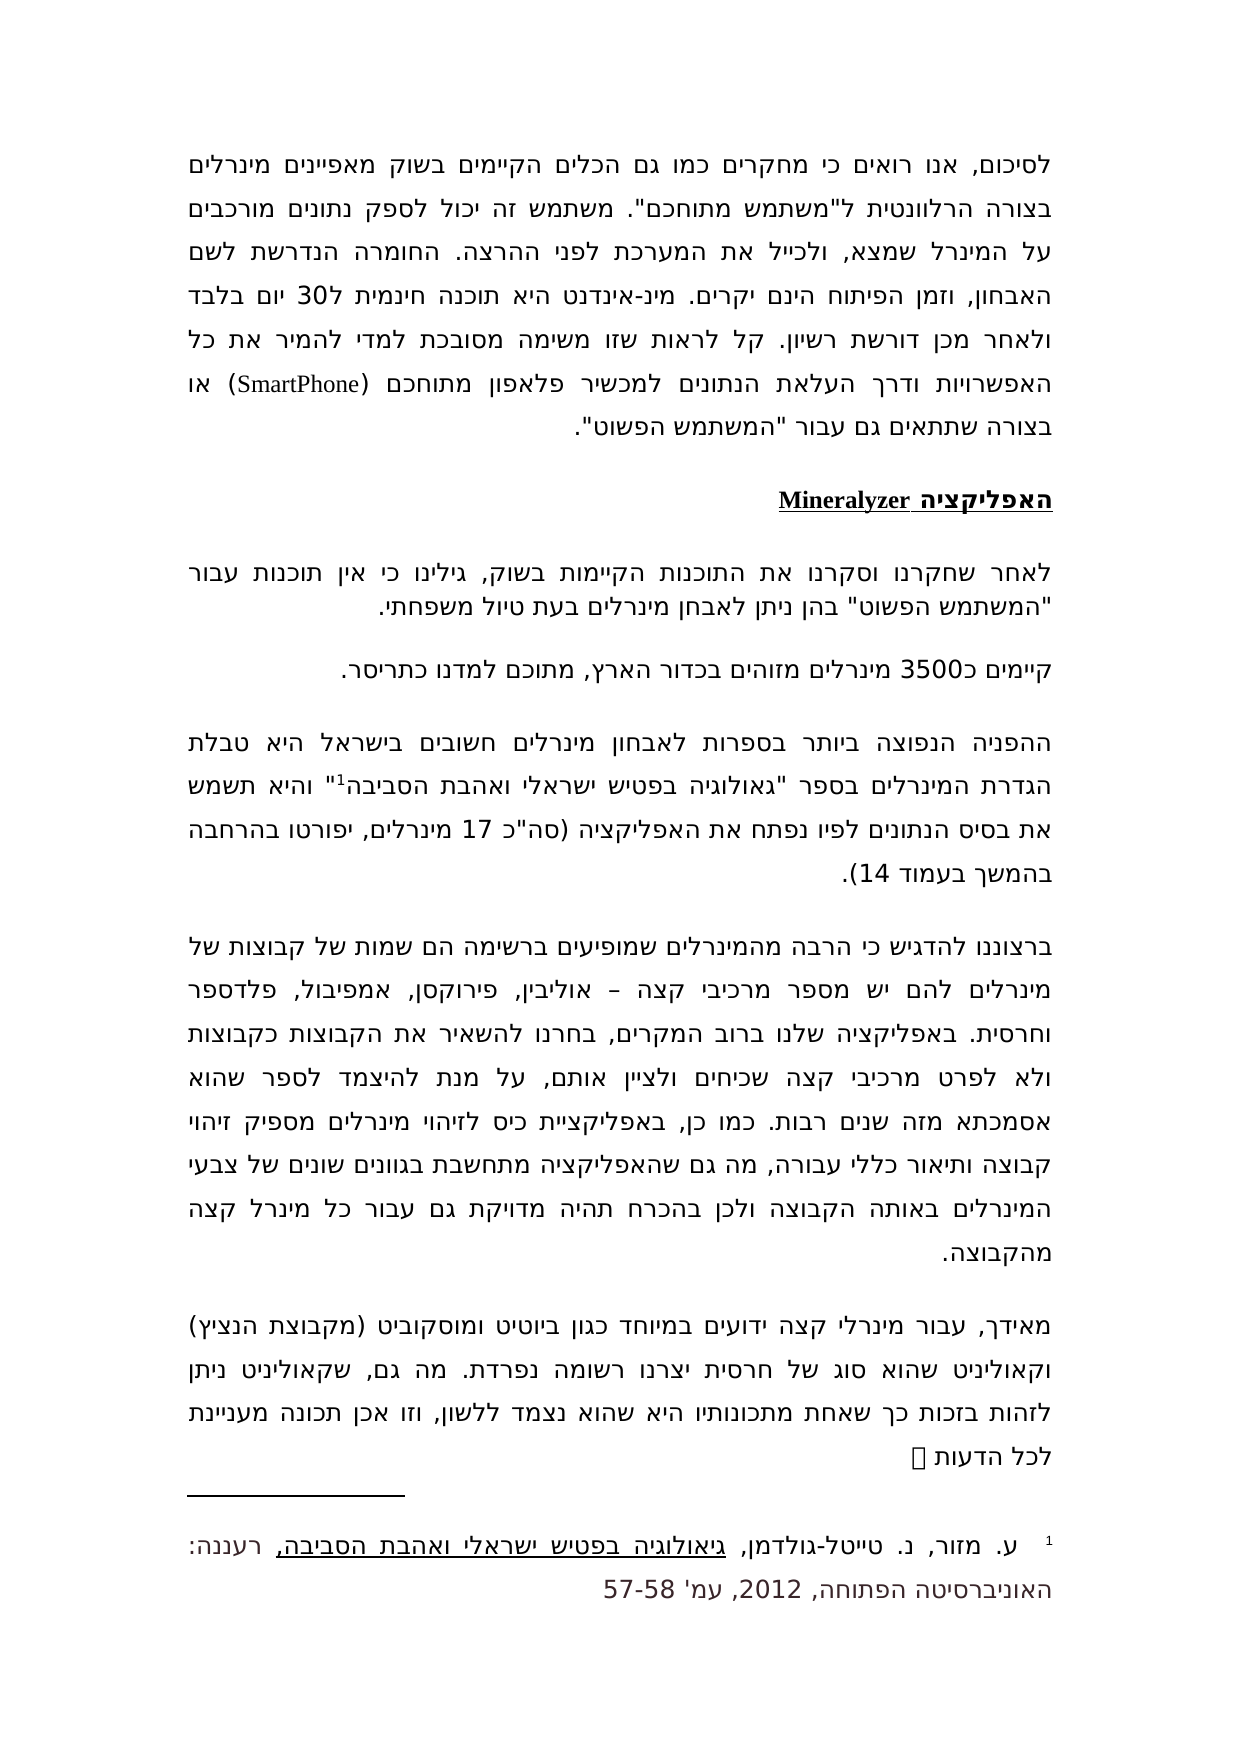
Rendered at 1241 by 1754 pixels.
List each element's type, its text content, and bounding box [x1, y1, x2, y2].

text ברצוננו להדגיש כי הרבה מהמינרלים שמופיעים ברשימה הם שמות של קבוצות של מינרלים להם יש מספר מרכיבי קצה – אוליבין, פירוקסן, אמפיבול, פלדספר וחרסית. באפליקציה שלנו ברוב המקרים, בחרנו להשאיר את הקבוצות כקבוצות ולא לפרט מרכיבי קצה שכיחים ולציין אותם, על מנת להיצמד לספר שהוא אסמכתא מזה שנים רבות. כמו כן, באפליקציית כיס לזיהוי מינרלים מספיק זיהוי קבוצה ותיאור כללי עבורה, מה גם שהאפליקציה מתחשבת בגוונים שונים של צבעי המינרלים באותה הקבוצה ולכן בהכרח תהיה מדויקת גם עבור כל מינרל קצה מהקבוצה. [187, 932, 1053, 1267]
text קיימים כ3500 מינרלים מזוהים בכדור הארץ, מתוכם למדנו כתריסר. [187, 655, 1053, 684]
text לסיכום, אנו רואים כי מחקרים כמו גם הכלים הקיימים בשוק מאפיינים מינרלים בצורה הרלוונטית ל"משתמש מתוחכם". משתמש זה יכול לספק נתונים מורכבים על המינרל שמצא, ולכייל את המערכת לפני ההרצה. החומרה הנדרשת לשם האבחון, וזמן הפיתוח הינם יקרים. מינ-אינדנט היא תוכנה חינמית ל30 יום בלבד ולאחר מכן דורשת רשיון. קל לראות שזו משימה מסובכת למדי להמיר את כל האפשרויות ודרך העלאת הנתונים למכשיר פלאפון מתוחכם (SmartPhone) או בצורה שתתאים גם עבור "המשתמש הפשוט". [187, 150, 1053, 442]
text ההפניה הנפוצה ביותר בספרות לאבחון מינרלים חשובים בישראל היא טבלת הגדרת המינרלים בספר "גאולוגיה בפטיש ישראלי ואהבת הסביבה" והיא תשמש את בסיס הנתונים לפיו נפתח את האפליקציה (סה"כ 17 מינרלים, יפורטו בהרחבה בהמשך בעמוד 14). [187, 728, 1053, 888]
text האפליקציה Mineralyzer [187, 486, 1053, 515]
text לאחר שחקרנו וסקרנו את התוכנות הקיימות בשוק, גילינו כי אין תוכנות עבור "המשתמש הפשוט" בהן ניתן לאבחן מינרלים בעת טיול משפחתי. [187, 558, 1053, 621]
text מאידך, עבור מינרלי קצה ידועים במיוחד כגון ביוטיט ומוסקוביט (מקבוצת הנציץ) וקאוליניט שהוא סוג של חרסית יצרנו רשומה נפרדת. מה גם, שקאוליניט ניתן לזהות בזכות כך שאחת מתכונותיו היא שהוא נצמד ללשון, וזו אכן תכונה מעניינת לכל הדעות [187, 1311, 1053, 1471]
